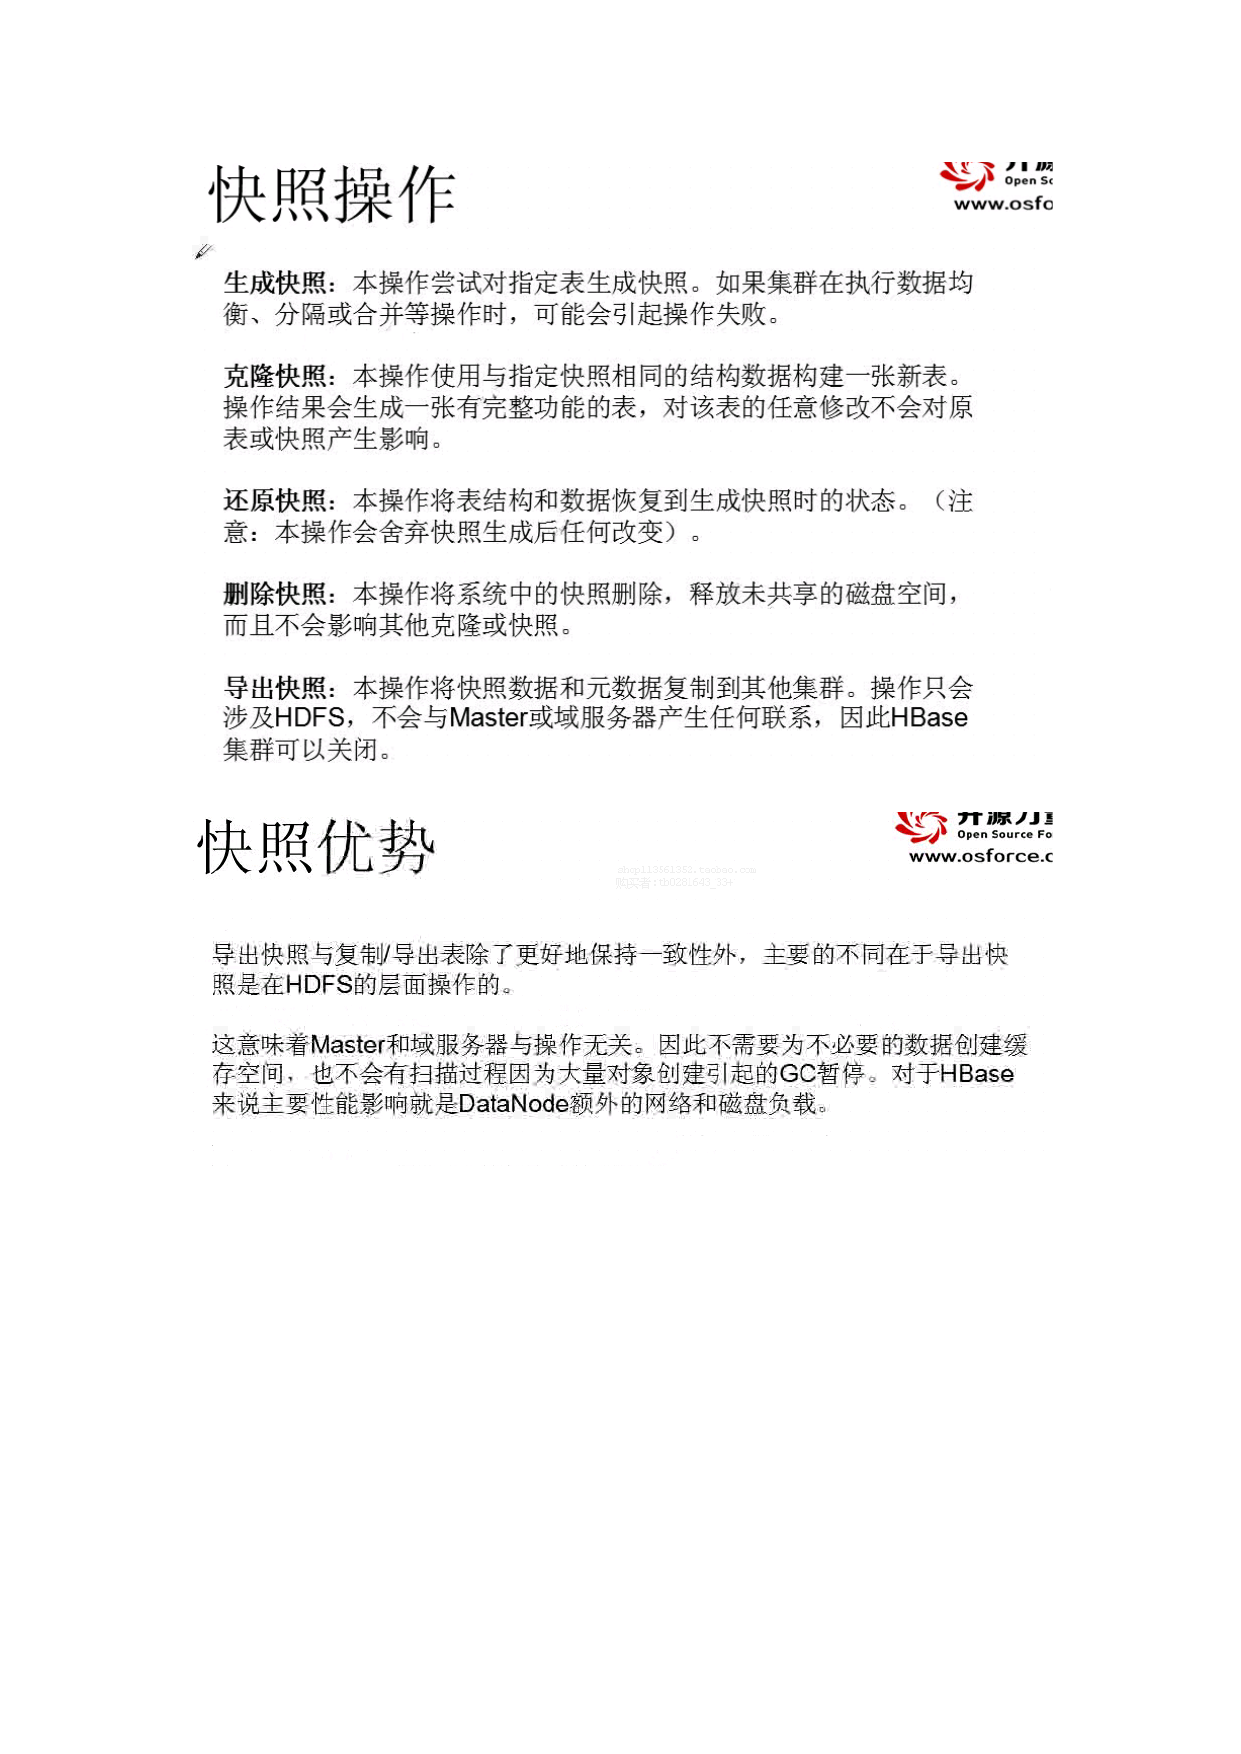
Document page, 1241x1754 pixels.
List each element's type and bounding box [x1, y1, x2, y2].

picture [187, 162, 1053, 774]
picture [187, 812, 1053, 1166]
